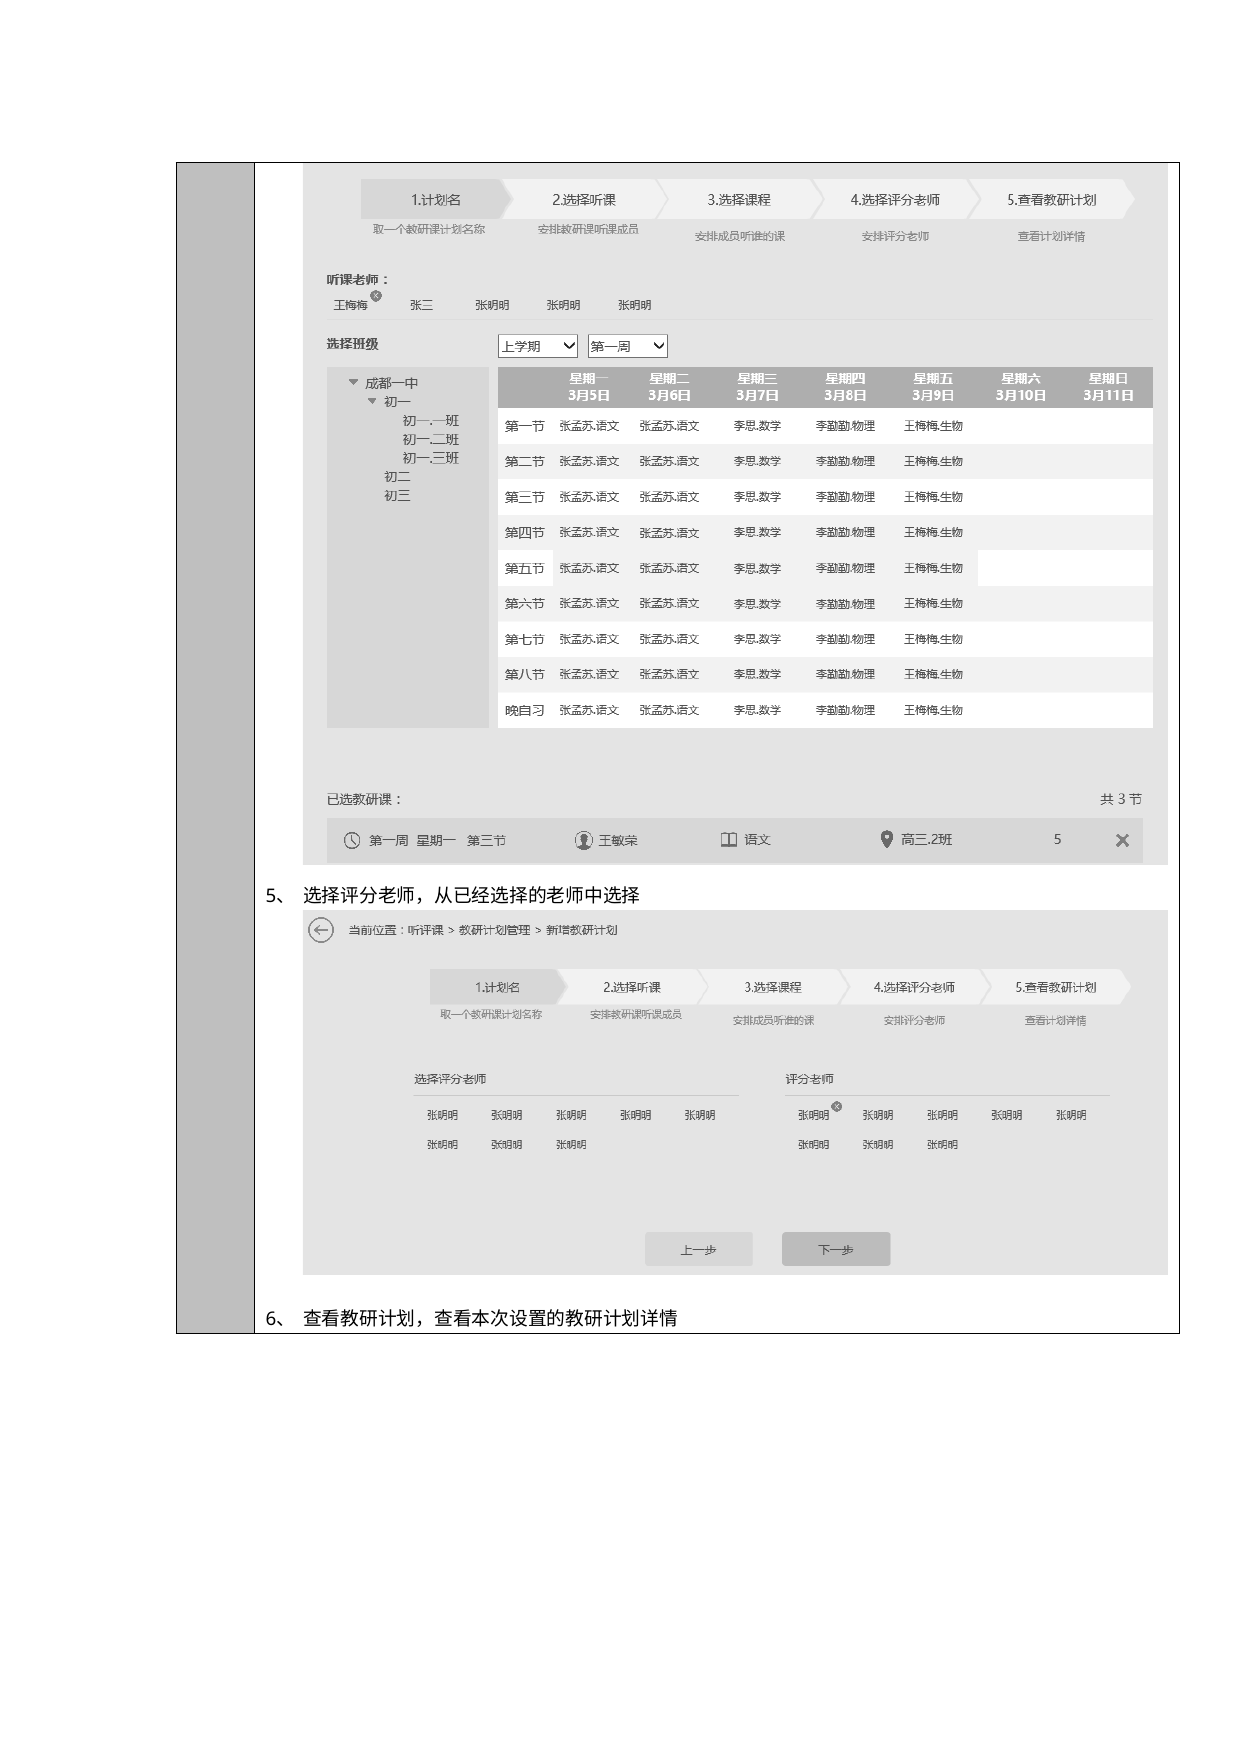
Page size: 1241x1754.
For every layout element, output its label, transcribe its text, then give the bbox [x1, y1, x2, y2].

table_cell 需求描述 [177, 163, 254, 1333]
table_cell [255, 163, 1179, 1333]
picture [302, 163, 1168, 865]
picture [302, 910, 1168, 1275]
